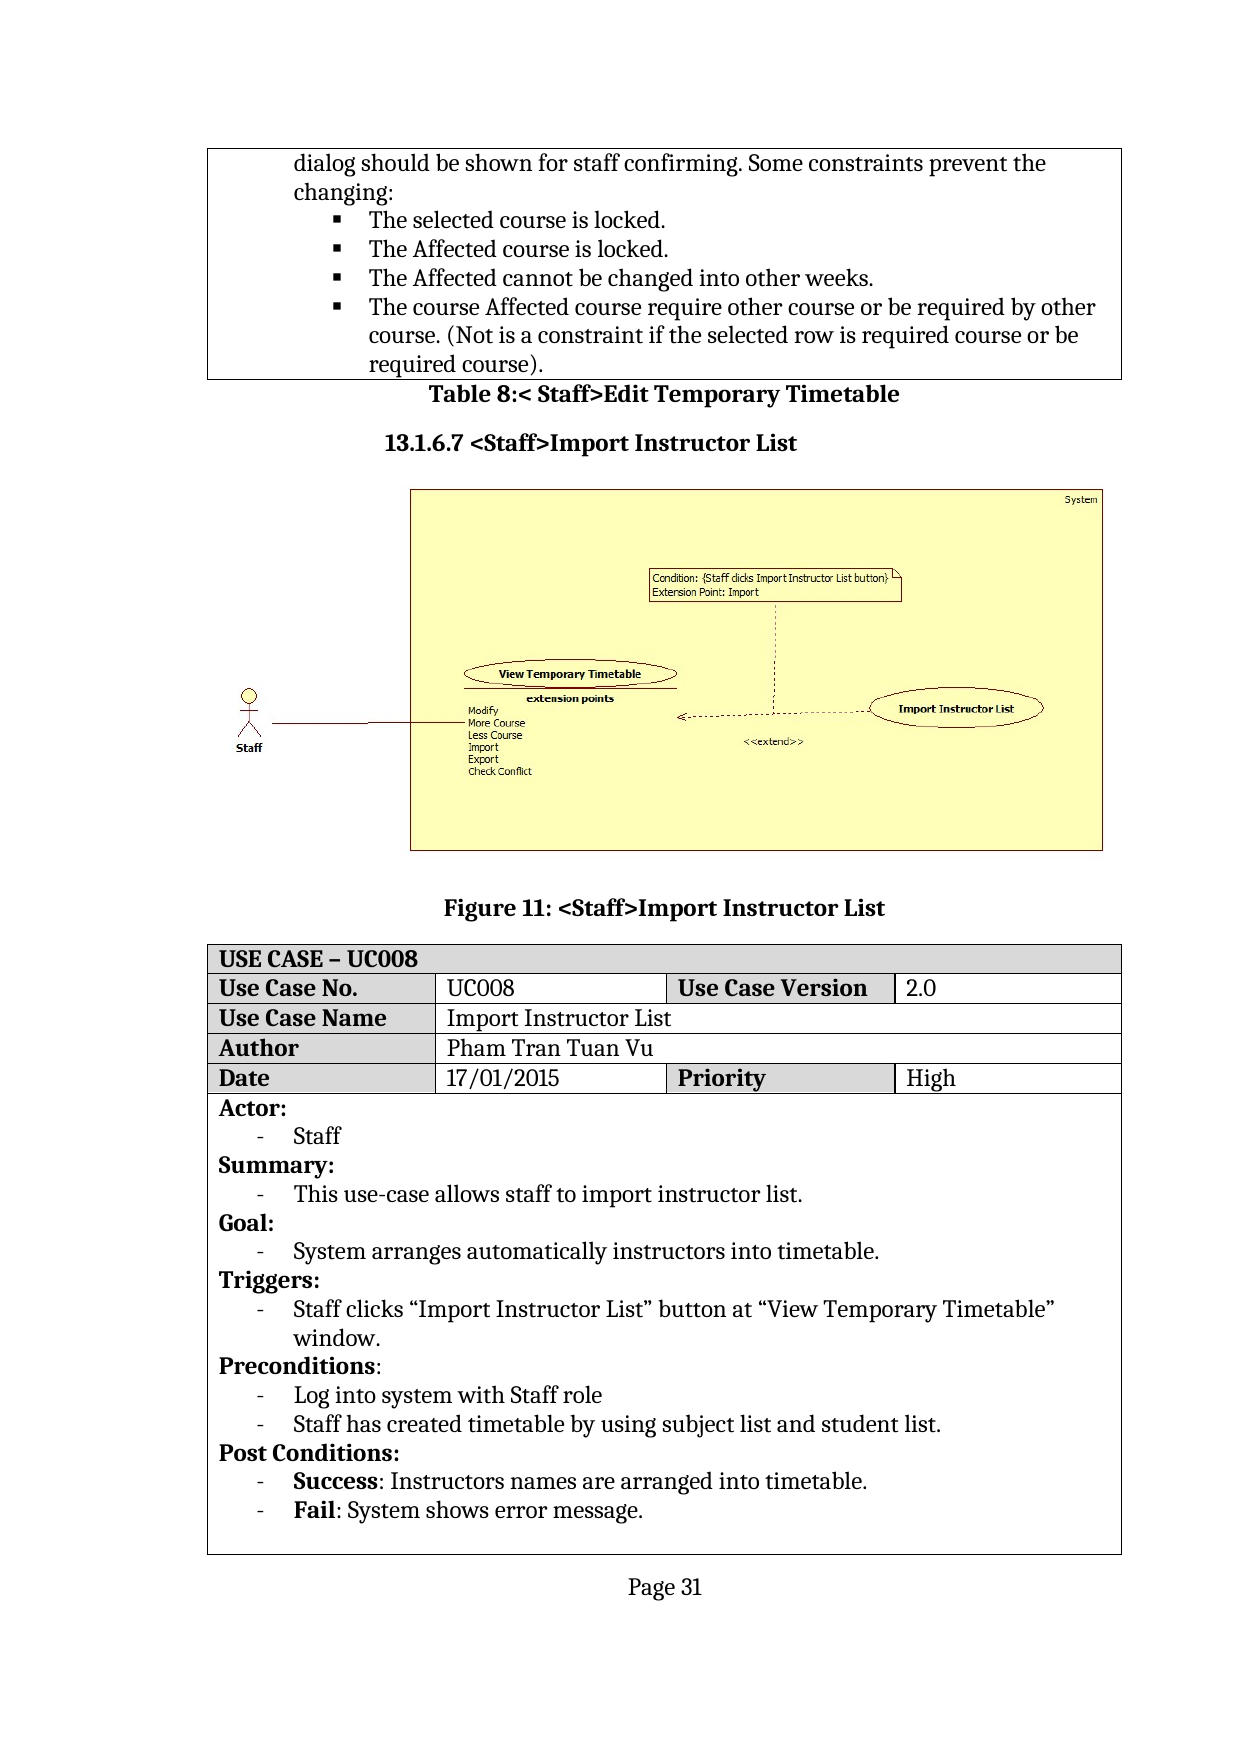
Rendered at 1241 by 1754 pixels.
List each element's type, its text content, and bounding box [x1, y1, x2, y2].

table_cell High [896, 1064, 1121, 1092]
table_cell 17/01/2015 [436, 1064, 666, 1092]
table_cell 2.0 [896, 974, 1121, 1003]
table_cell Pham Tran Tuan Vu [436, 1034, 1121, 1063]
table_cell Date [208, 1064, 435, 1092]
table_cell Import Instructor List [436, 1004, 1121, 1033]
table_cell Use Case Version [667, 974, 894, 1003]
picture [208, 470, 1121, 869]
table_cell Priority [667, 1064, 894, 1092]
table_cell Use Case Name [208, 1004, 435, 1033]
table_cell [208, 149, 1121, 379]
table_cell Use Case No. [208, 974, 435, 1003]
table_header USE CASE – UC008 [208, 945, 1121, 973]
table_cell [208, 1094, 1121, 1553]
table_cell UC008 [436, 974, 666, 1003]
subtitle <Staff>Import Instructor List [385, 429, 1122, 458]
table_cell Author [208, 1034, 435, 1063]
text Figure 11: <Staff>Import Instructor List [207, 894, 1122, 923]
